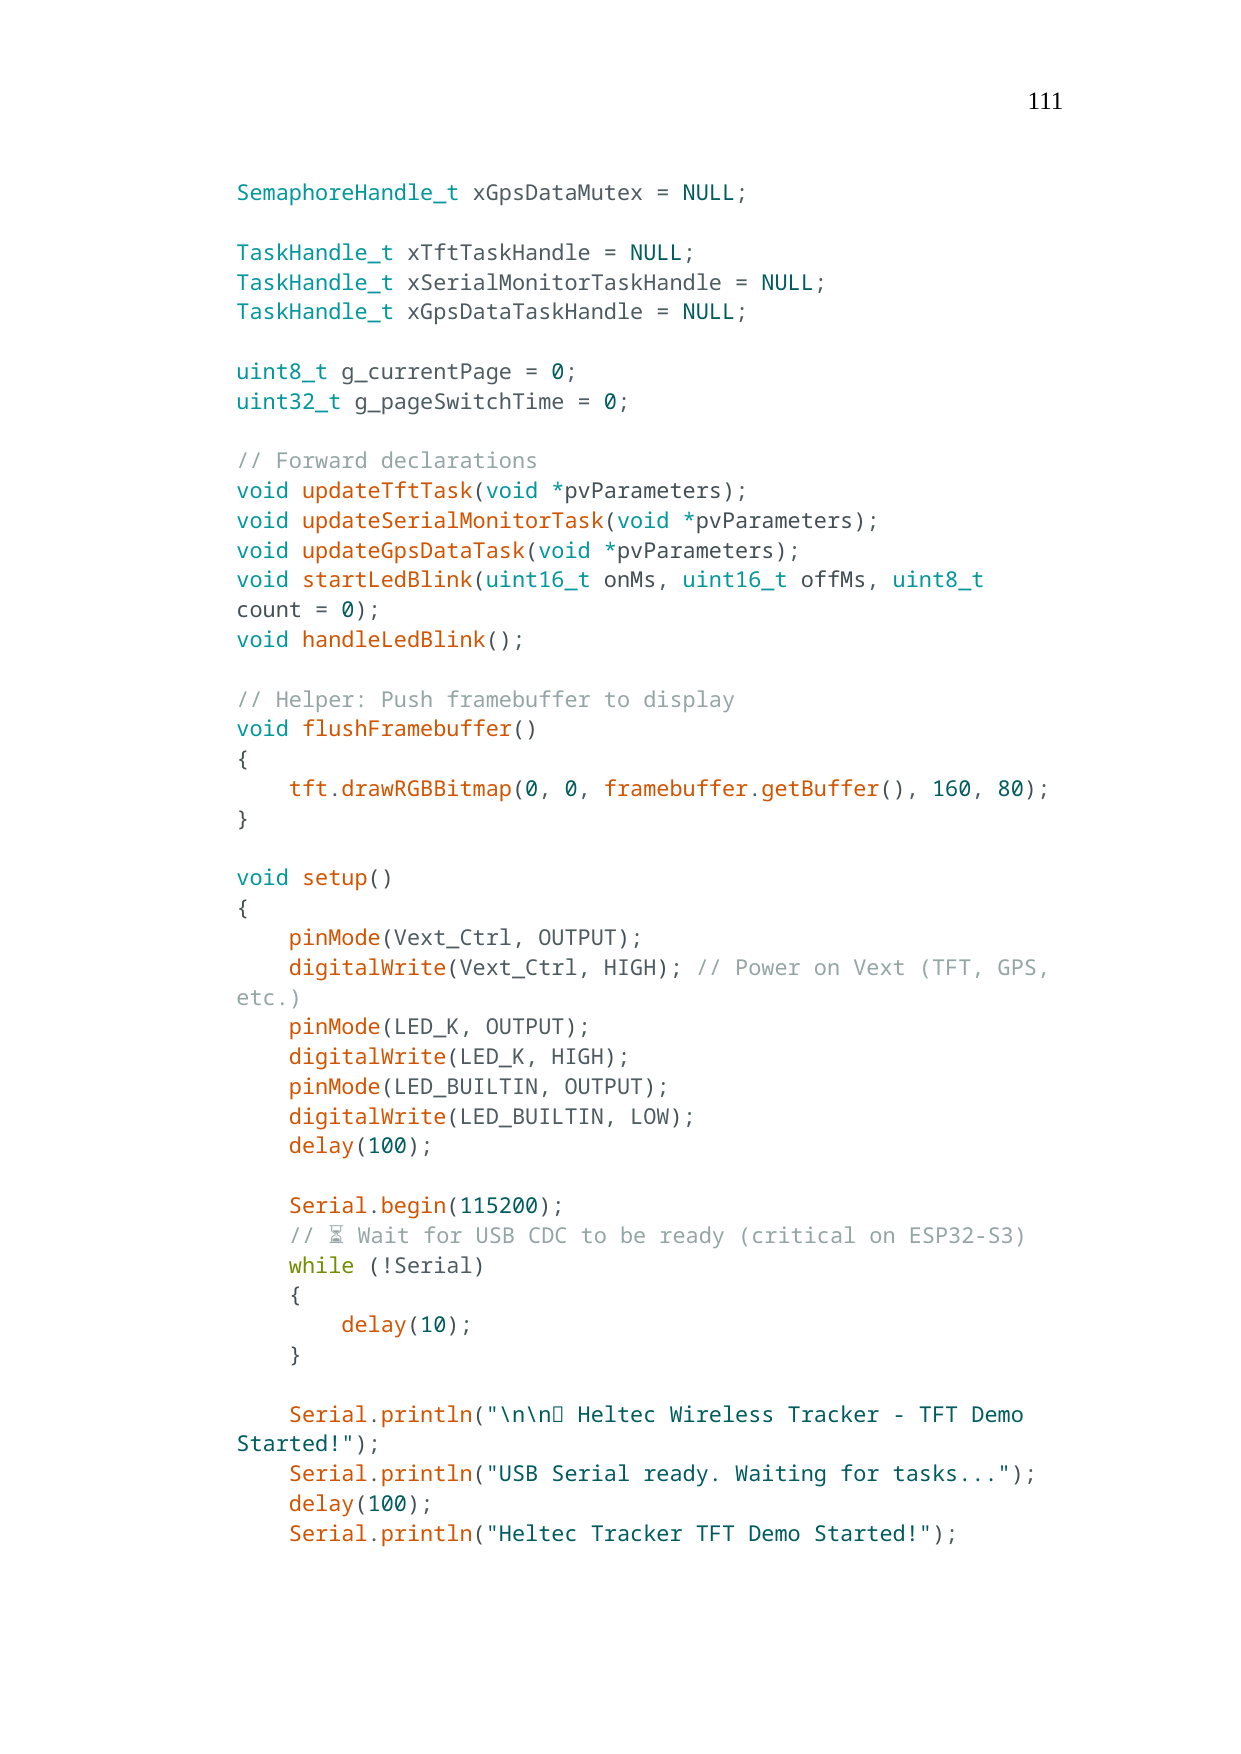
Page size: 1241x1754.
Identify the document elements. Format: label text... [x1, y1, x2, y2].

text Serial.println("Heltec Tracker TFT Demo Started!"); [236, 1518, 1063, 1548]
text uint8_t g_currentPage = 0; [236, 356, 1063, 386]
text void startLedBlink(uint16_t onMs, uint16_t offMs, uint8_t count = 0); [236, 564, 1063, 624]
text SemaphoreHandle_t xGpsDataMutex = NULL; [236, 177, 1063, 207]
text uint32_t g_pageSwitchTime = 0; [236, 386, 1063, 416]
text { [236, 892, 1063, 922]
text tft.drawRGBBitmap(0, 0, framebuffer.getBuffer(), 160, 80); [236, 773, 1063, 803]
text void updateGpsDataTask(void *pvParameters); [236, 535, 1063, 564]
text digitalWrite(Vext_Ctrl, HIGH); // Power on Vext (TFT, GPS, etc.) [236, 952, 1063, 1011]
text TaskHandle_t xSerialMonitorTaskHandle = NULL; [236, 267, 1063, 296]
text pinMode(Vext_Ctrl, OUTPUT); [236, 922, 1063, 952]
text } [236, 803, 1063, 833]
text while (!Serial) [236, 1250, 1063, 1279]
text Serial.println("USB Serial ready. Waiting for tasks..."); [236, 1458, 1063, 1488]
text delay(100); [236, 1131, 1063, 1160]
text delay(10); [236, 1309, 1063, 1339]
text void setup() [236, 862, 1063, 892]
text void flushFramebuffer() [236, 713, 1063, 743]
text { [236, 1279, 1063, 1309]
text void updateTftTask(void *pvParameters); [236, 475, 1063, 505]
text pinMode(LED_BUILTIN, OUTPUT); [236, 1071, 1063, 1101]
text pinMode(LED_K, OUTPUT); [236, 1011, 1063, 1041]
text digitalWrite(LED_BUILTIN, LOW); [236, 1101, 1063, 1131]
text Serial.println("\n\n✅ Heltec Wireless Tracker - TFT Demo Started!"); [236, 1399, 1063, 1458]
text Serial.begin(115200); [236, 1190, 1063, 1220]
text digitalWrite(LED_K, HIGH); [236, 1041, 1063, 1071]
text { [236, 743, 1063, 773]
text TaskHandle_t xTftTaskHandle = NULL; [236, 237, 1063, 267]
text // Forward declarations [236, 445, 1063, 475]
text void updateSerialMonitorTask(void *pvParameters); [236, 505, 1063, 535]
text void handleLedBlink(); [236, 624, 1063, 654]
text // ⏳ Wait for USB CDC to be ready (critical on ESP32-S3) [236, 1220, 1063, 1250]
text // Helper: Push framebuffer to display [236, 684, 1063, 713]
text TaskHandle_t xGpsDataTaskHandle = NULL; [236, 296, 1063, 326]
text } [236, 1339, 1063, 1369]
text delay(100); [236, 1488, 1063, 1518]
